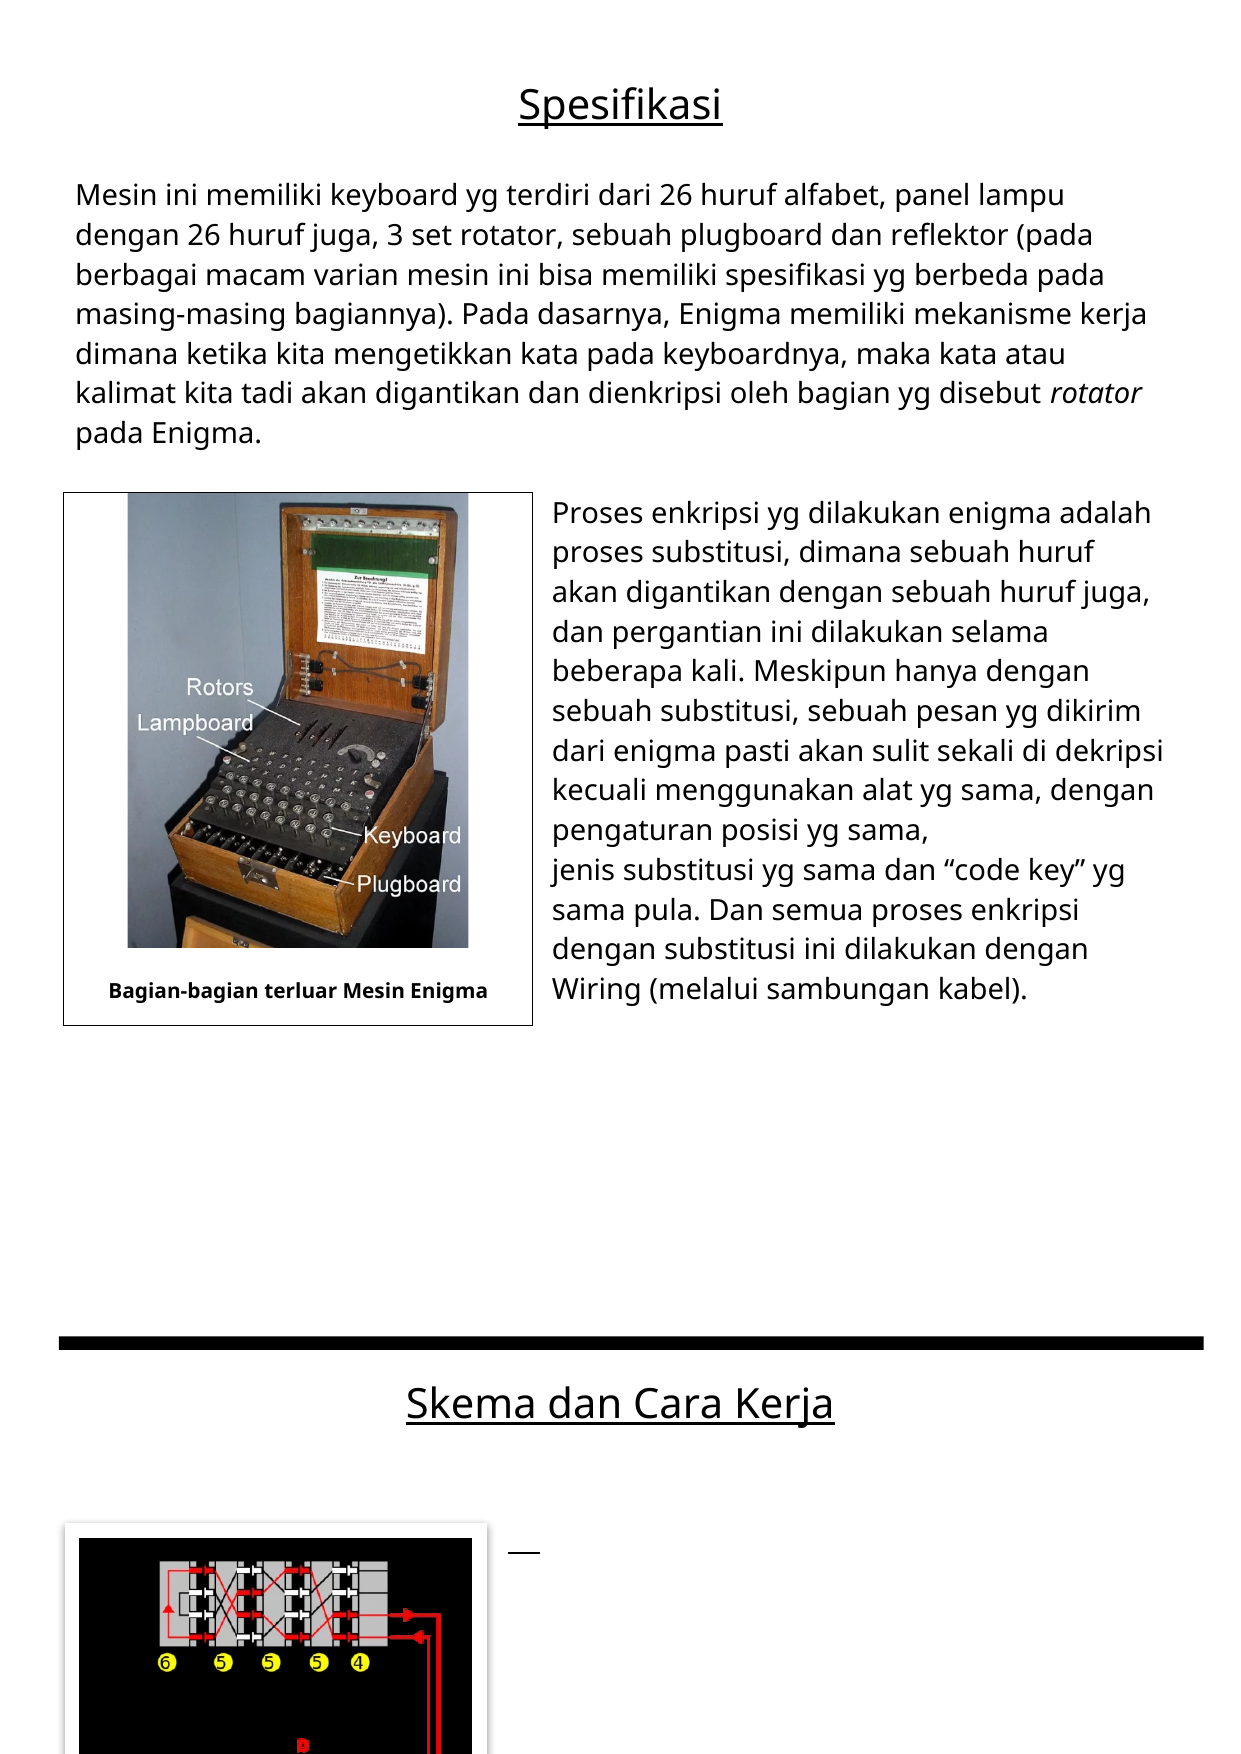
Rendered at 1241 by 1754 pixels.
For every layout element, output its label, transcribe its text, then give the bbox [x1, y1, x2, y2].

text Proses enkripsi yg dilakukan enigma adalah proses substitusi, dimana sebuah huruf akan digantikan dengan sebuah huruf juga, dan pergantian ini dilakukan selama beberapa kali. Meskipun hanya dengan sebuah substitusi, sebuah pesan yg dikirim dari enigma pasti akan sulit sekali di dekripsi kecuali menggunakan alat yg sama, dengan pengaturan posisi yg sama, [533, 492, 1165, 849]
table_header Bagian-bagian terluar Mesin Enigma [64, 493, 532, 1025]
picture [127, 493, 469, 948]
text Mesin ini memiliki keyboard yg terdiri dari 26 huruf alfabet, panel lampu dengan 26 huruf juga, 3 set rotator, sebuah plugboard dan reflektor (pada berbagai macam varian mesin ini bisa memiliki spesifikasi yg berbeda pada masing-masing bagiannya). Pada dasarnya, Enigma memiliki mekanisme kerja dimana ketika kita mengetikkan kata pada keyboardnya, maka kata atau kalimat kita tadi akan digantikan dan dienkripsi oleh bagian yg disebut rotator pada Enigma. [75, 174, 1165, 452]
text Skema dan Cara Kerja [75, 1374, 1165, 1431]
picture [79, 1538, 472, 1754]
text Spesifikasi [75, 75, 1165, 132]
text jenis substitusi yg sama dan “code key” yg sama pula. Dan semua proses enkripsi dengan substitusi ini dilakukan dengan Wiring (melalui sambungan kabel). [533, 849, 1165, 1008]
